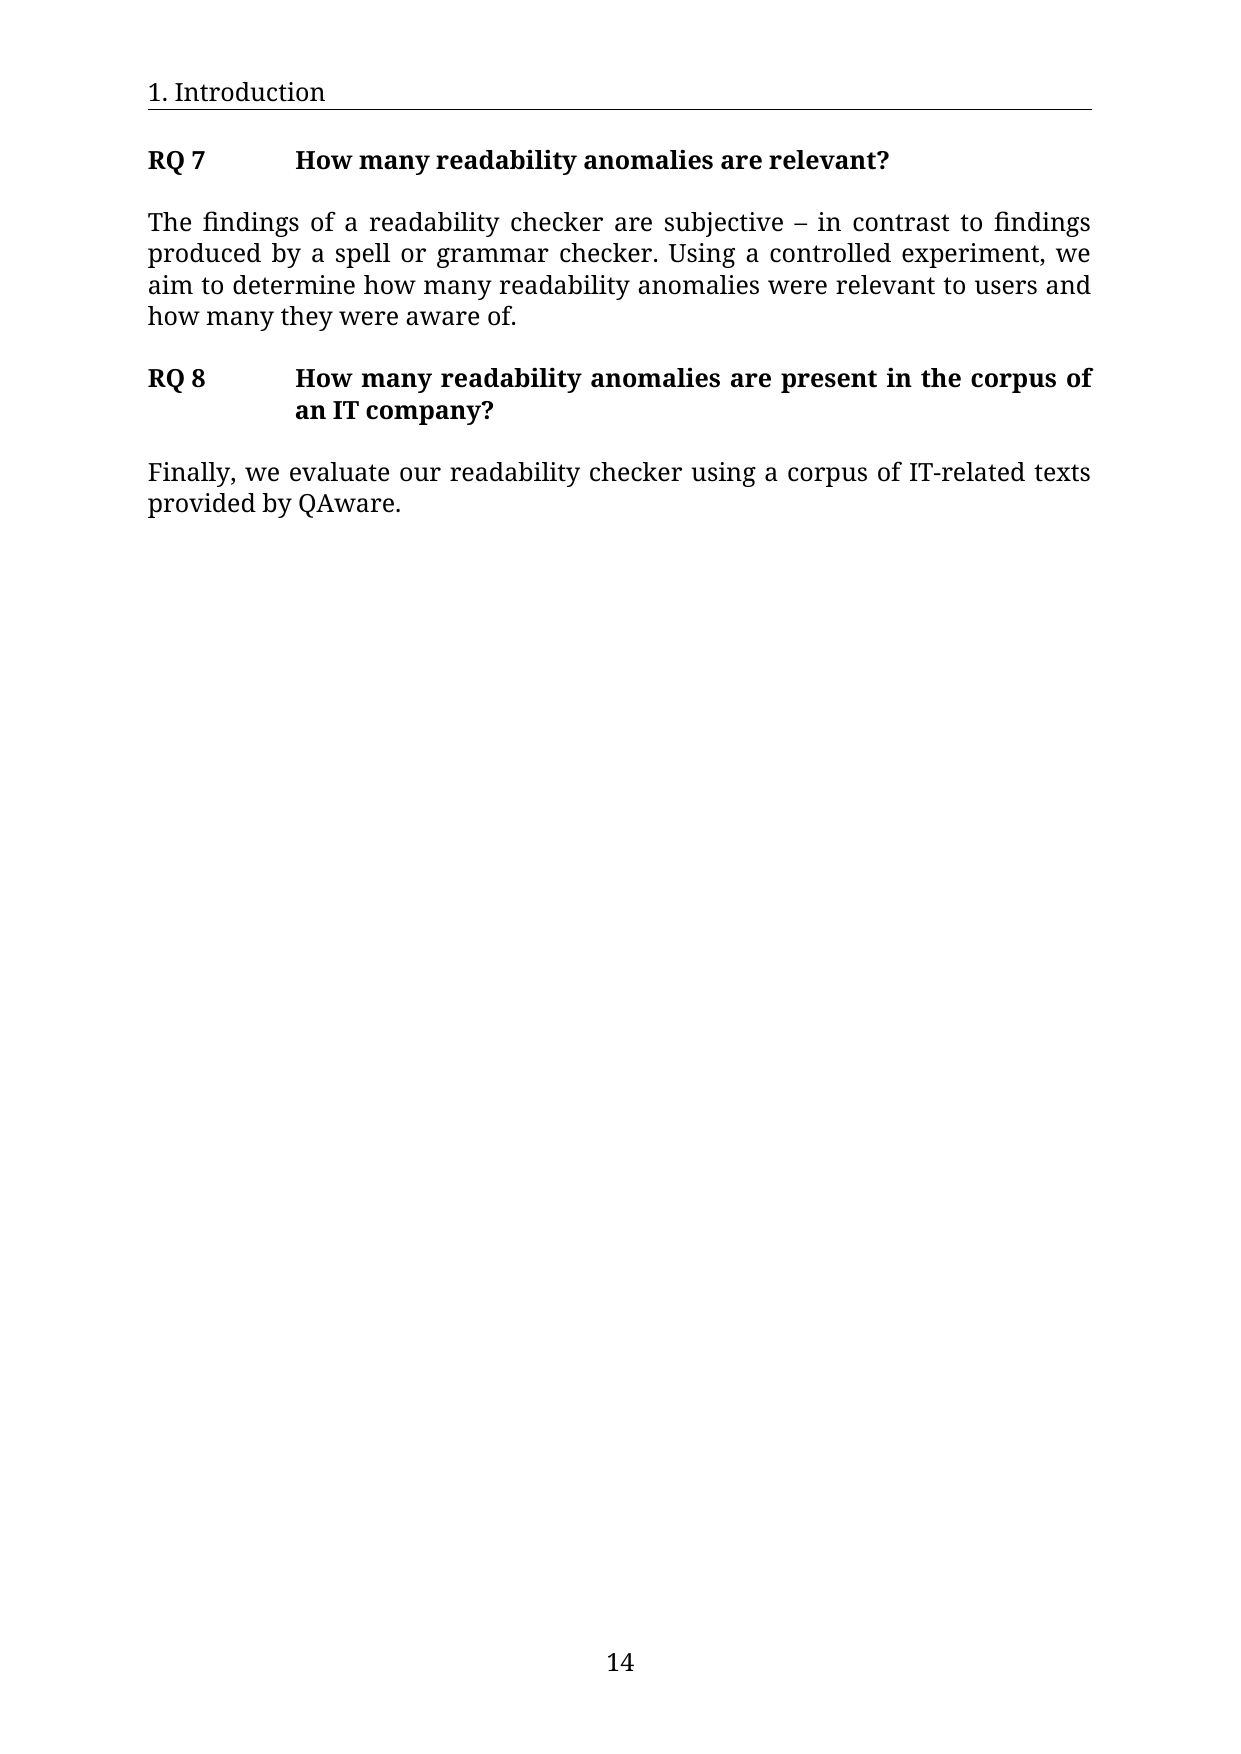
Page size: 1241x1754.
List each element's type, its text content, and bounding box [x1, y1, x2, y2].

text Finally, we evaluate our readability checker using a corpus of IT-related texts provided by QAware. [148, 457, 1092, 519]
subtitle RQ 7 How many readability anomalies are relevant? [148, 144, 1092, 175]
subtitle RQ 8 How many readability anomalies are present in the corpus of an IT company? [148, 363, 1092, 425]
text The findings of a readability checker are subjective – in contrast to findings produced by a spell or grammar checker. Using a controlled experiment, we aim to determine how many readability anomalies were relevant to users and how many they were aware of. [148, 207, 1092, 332]
